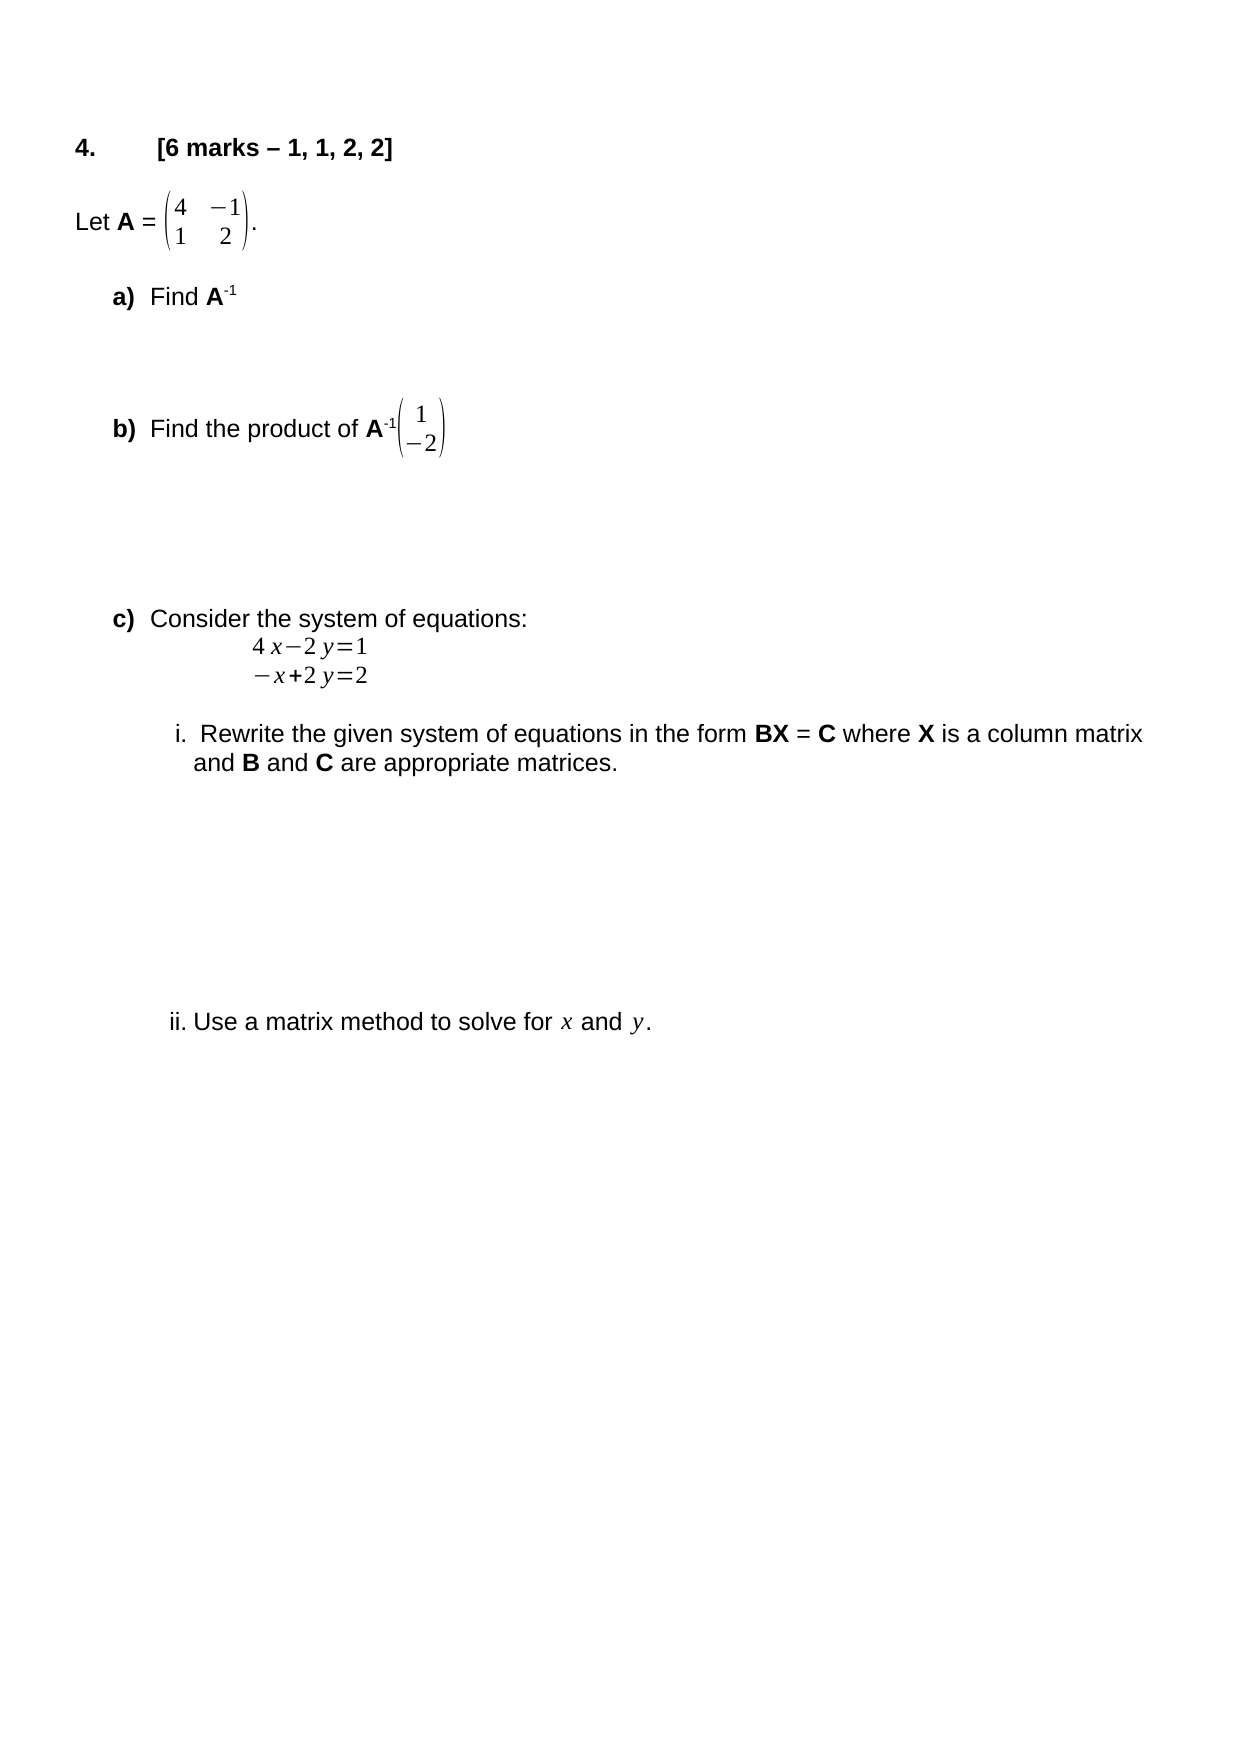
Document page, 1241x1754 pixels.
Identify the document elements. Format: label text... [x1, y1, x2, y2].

list Rewrite the given system of equations in the form BX = C where X is a column matrix and B and C are appropriate matrices. [187, 719, 1165, 777]
list Consider the system of equations: [112, 604, 1165, 633]
list Find the product of A-1 [112, 397, 1165, 461]
text Let A = . [75, 190, 1165, 253]
list Find A-1 [112, 282, 1165, 311]
list Use a matrix method to solve for and . [187, 1007, 1165, 1036]
list [6 marks – 1, 1, 2, 2] [75, 132, 1165, 161]
